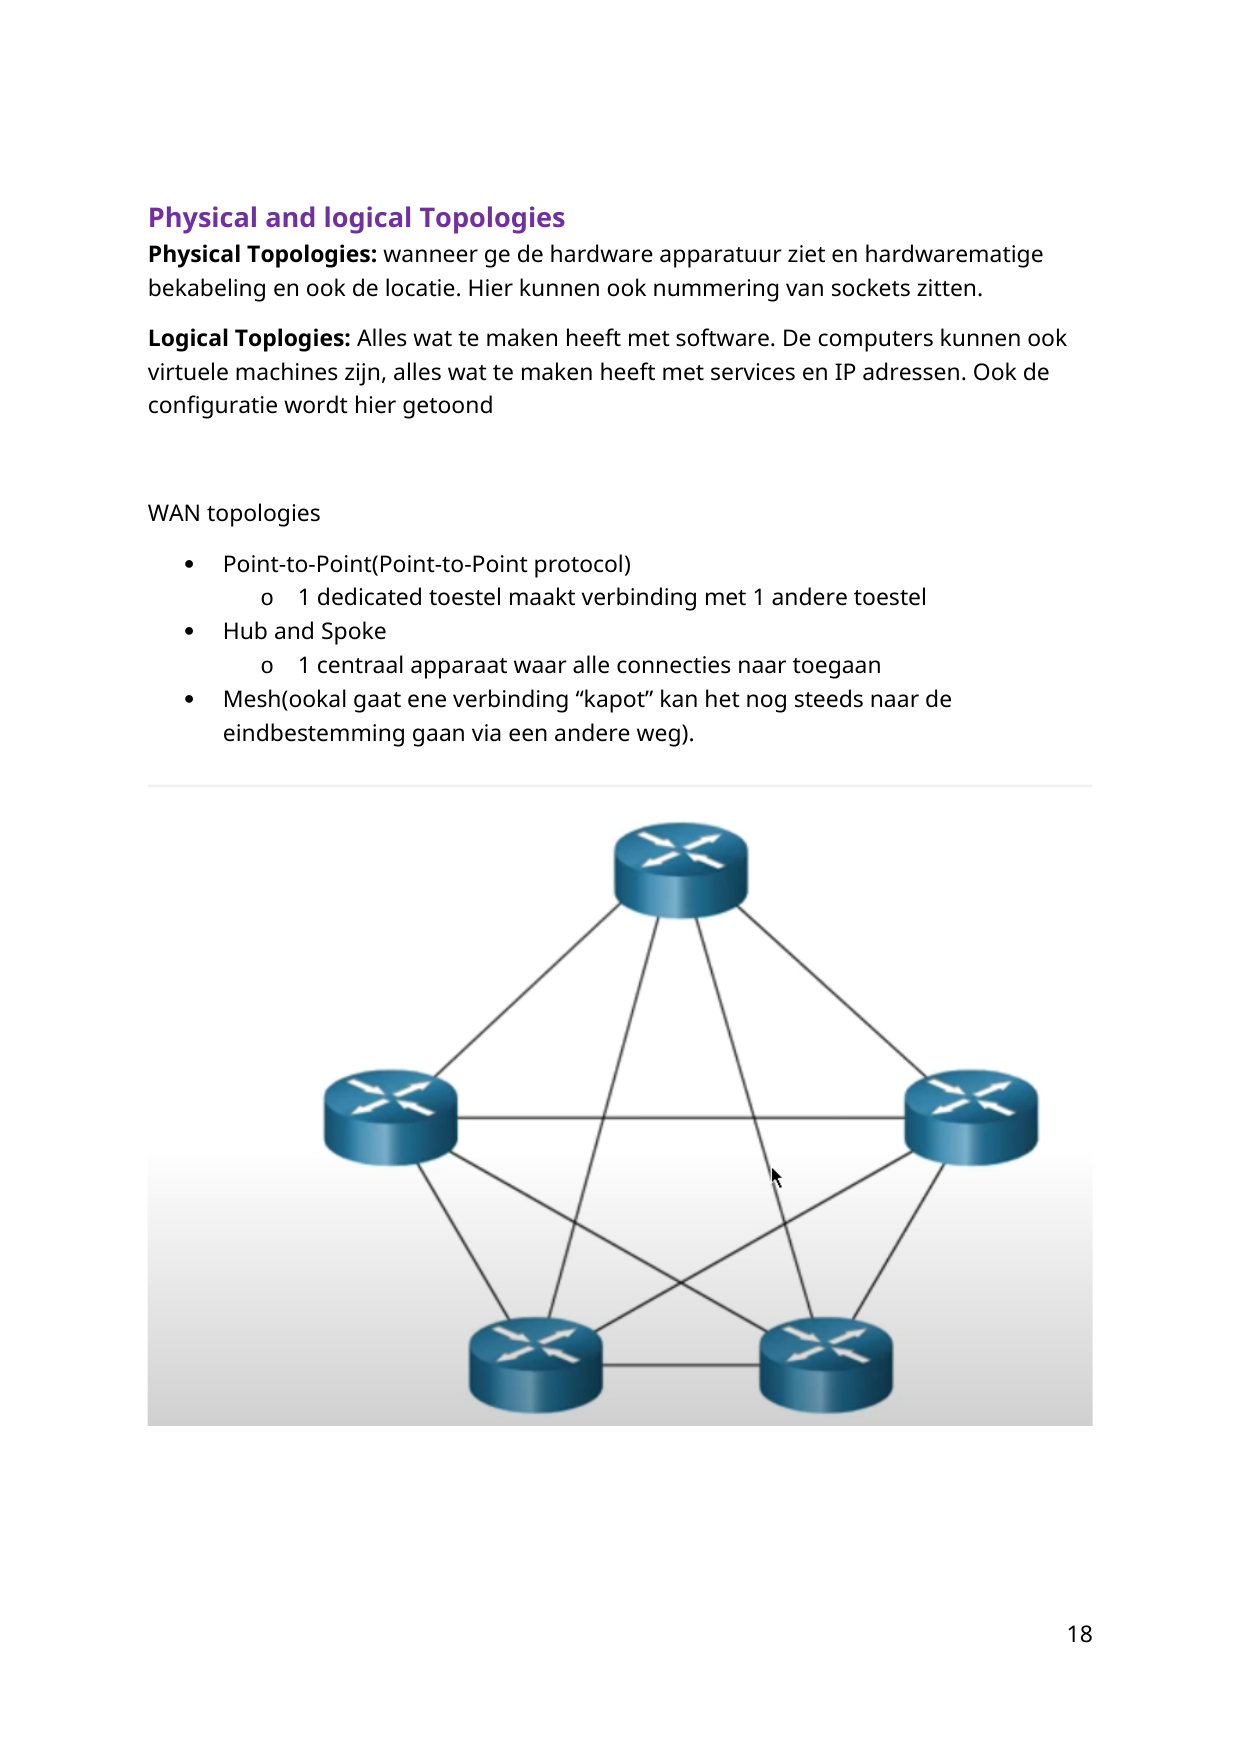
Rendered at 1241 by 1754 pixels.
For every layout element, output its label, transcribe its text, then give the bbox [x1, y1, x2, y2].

text Logical Toplogies: Alles wat te maken heeft met software. De computers kunnen ook virtuele machines zijn, alles wat te maken heeft met services en IP adressen. Ook de configuratie wordt hier getoond [148, 322, 1093, 421]
list Point-to-Point(Point-to-Point protocol) [185, 548, 1093, 579]
text WAN topologies [148, 497, 1093, 528]
text Physical Topologies: wanneer ge de hardware apparatuur ziet en hardwarematige bekabeling en ook de locatie. Hier kunnen ook nummering van sockets zitten. [148, 238, 1093, 303]
subtitle Physical and logical Topologies [148, 198, 1093, 235]
list 1 centraal apparaat waar alle connecties naar toegaan [260, 649, 1093, 680]
list 1 dedicated toestel maakt verbinding met 1 andere toestel [260, 581, 1093, 613]
list Hub and Spoke [185, 615, 1093, 646]
picture [147, 767, 1093, 1426]
list Mesh(ookal gaat ene verbinding “kapot” kan het nog steeds naar de eindbestemming gaan via een andere weg). [185, 683, 1093, 748]
